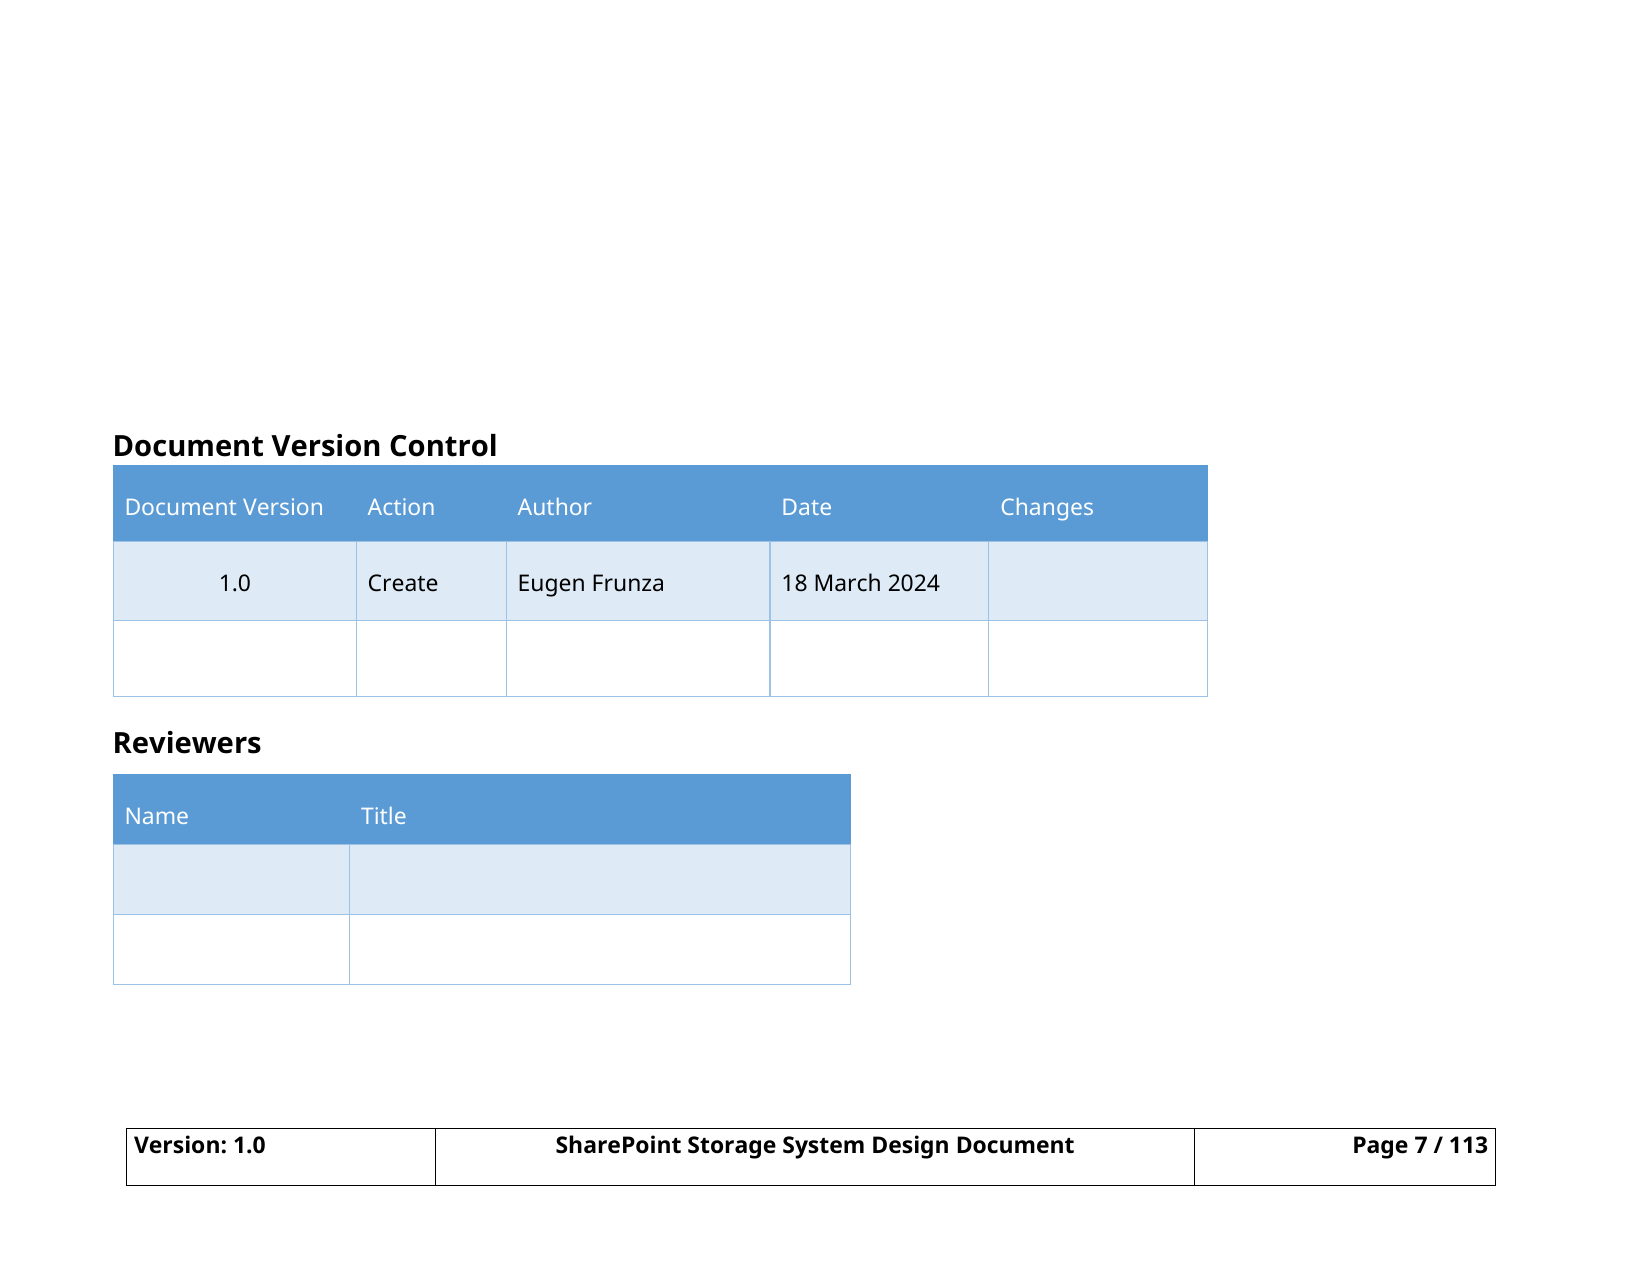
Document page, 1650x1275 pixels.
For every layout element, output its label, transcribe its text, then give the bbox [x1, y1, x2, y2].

table_header Author [507, 466, 769, 541]
table_header Title [350, 775, 850, 844]
table_cell 1.0 [114, 542, 356, 620]
table_cell [114, 915, 349, 983]
table_cell [350, 915, 850, 983]
table_cell [771, 621, 988, 696]
table_header Date [771, 466, 988, 541]
table_cell Create [357, 542, 506, 620]
table_cell [989, 621, 1207, 696]
table_cell [114, 845, 349, 914]
table_cell [357, 621, 506, 696]
table_header Name [114, 775, 349, 844]
text Document Version Control [112, 425, 1509, 465]
table_header Document Version [114, 466, 356, 541]
table_cell [989, 542, 1207, 620]
table_cell 18 March 2024 [771, 542, 988, 620]
table_cell [507, 621, 769, 696]
table_cell [114, 621, 356, 696]
table_header Changes [989, 466, 1207, 541]
table_header Action [357, 466, 506, 541]
table_cell Eugen Frunza [507, 542, 769, 620]
text Reviewers [112, 722, 1509, 762]
table_cell [350, 845, 850, 914]
